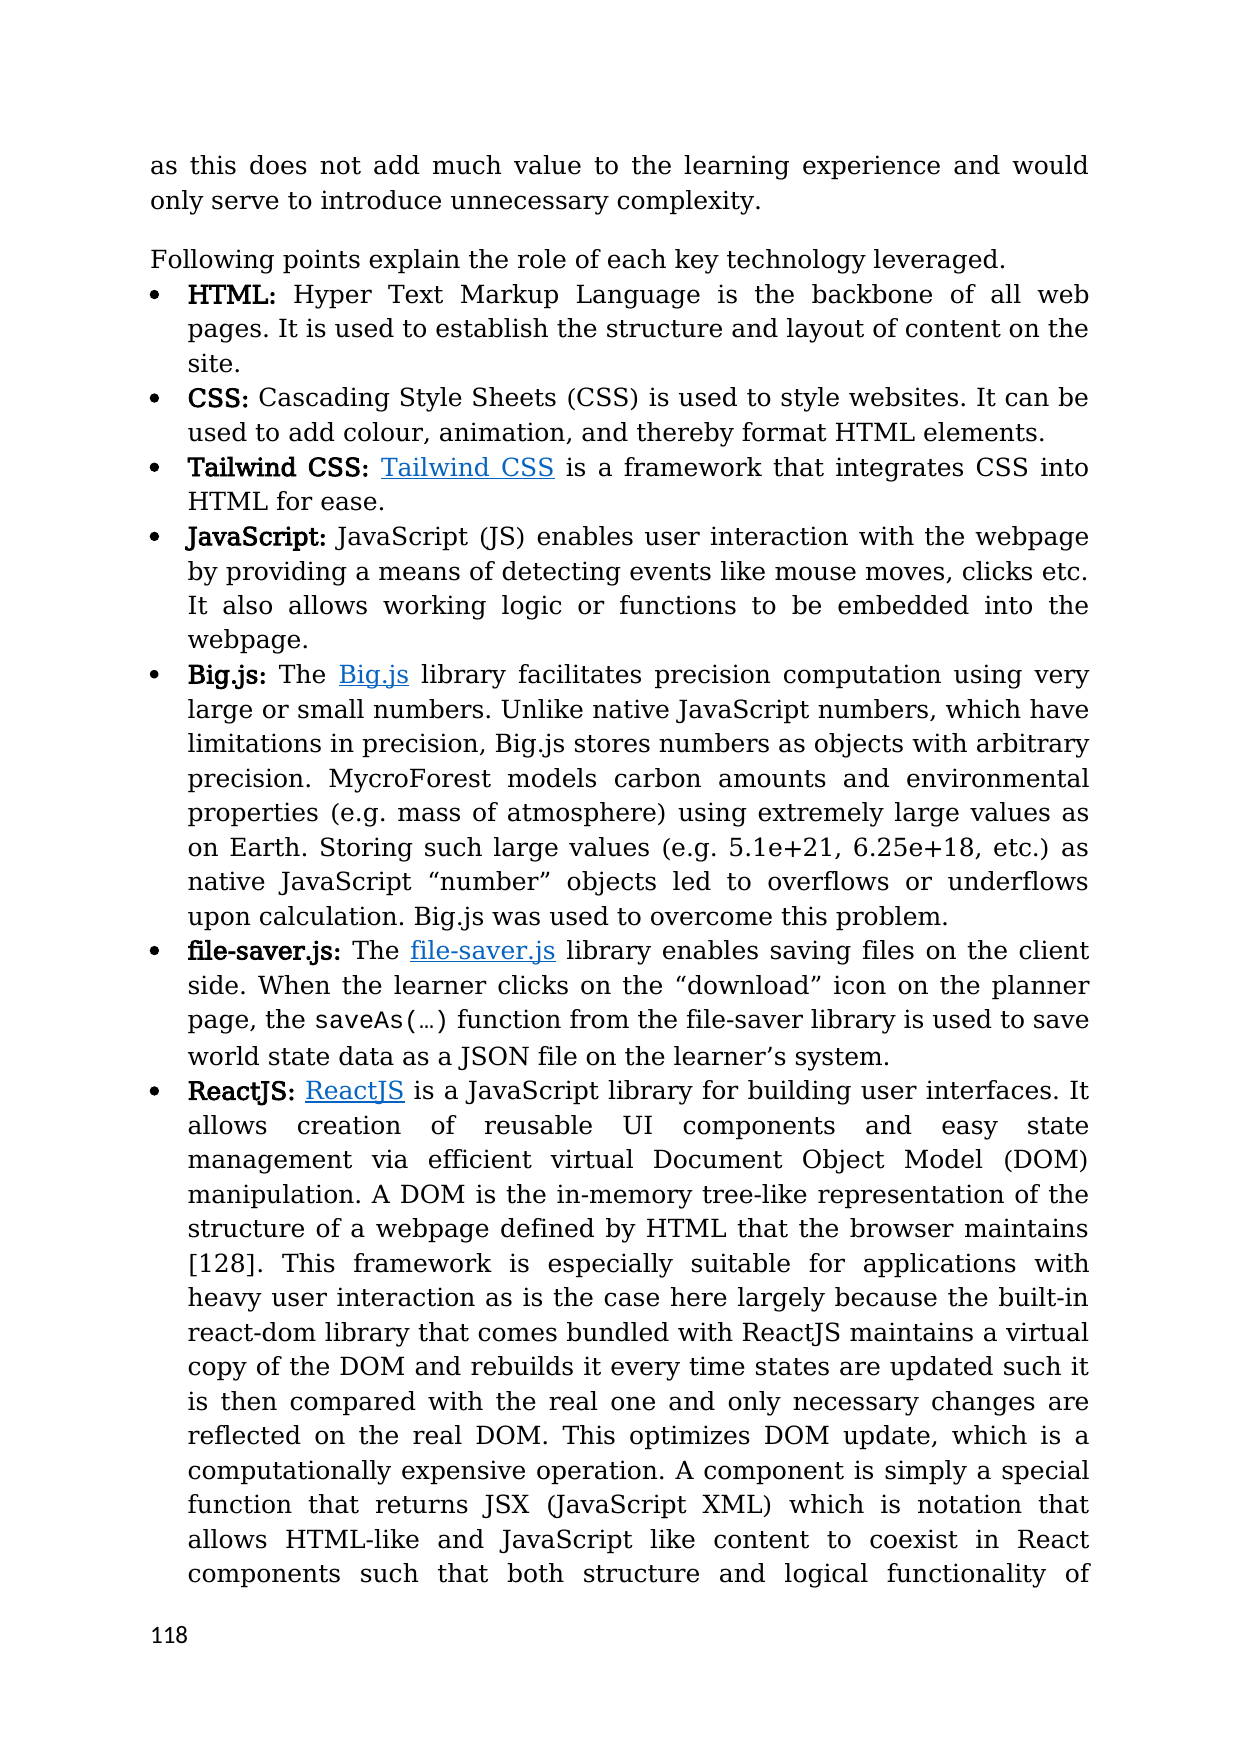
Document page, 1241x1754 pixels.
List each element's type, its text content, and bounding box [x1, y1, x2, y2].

list file-saver.js: The file-saver.js library enables saving files on the client side. When the learner clicks on the “download” icon on the planner page, the saveAs(…) function from the file-saver library is used to save world state data as a JSON file on the learner’s system. [150, 934, 1090, 1071]
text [150, 150, 1090, 214]
list CSS: Cascading Style Sheets (CSS) is used to style websites. It can be used to add colour, animation, and thereby format HTML elements. [150, 382, 1090, 447]
text Following points explain the role of each key technology leveraged. [150, 244, 1090, 274]
list Big.js: The Big.js library facilitates precision computation using very large or small numbers. Unlike native JavaScript numbers, which have limitations in precision, Big.js stores numbers as objects with arbitrary precision. MycroForest models carbon amounts and environmental properties (e.g. mass of atmosphere) using extremely large values as on Earth. Storing such large values (e.g. 5.1e+21, 6.25e+18, etc.) as native JavaScript “number” objects led to overflows or underflows upon calculation. Big.js was used to overcome this problem. [150, 658, 1090, 930]
list Tailwind CSS: Tailwind CSS is a framework that integrates CSS into HTML for ease. [150, 451, 1090, 516]
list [150, 1075, 1090, 1588]
list JavaScript: JavaScript (JS) enables user interaction with the webpage by providing a means of detecting events like mouse moves, clicks etc. It also allows working logic or functions to be embedded into the webpage. [150, 520, 1090, 654]
list HTML: Hyper Text Markup Language is the backbone of all web pages. It is used to establish the structure and layout of content on the site. [150, 278, 1090, 378]
